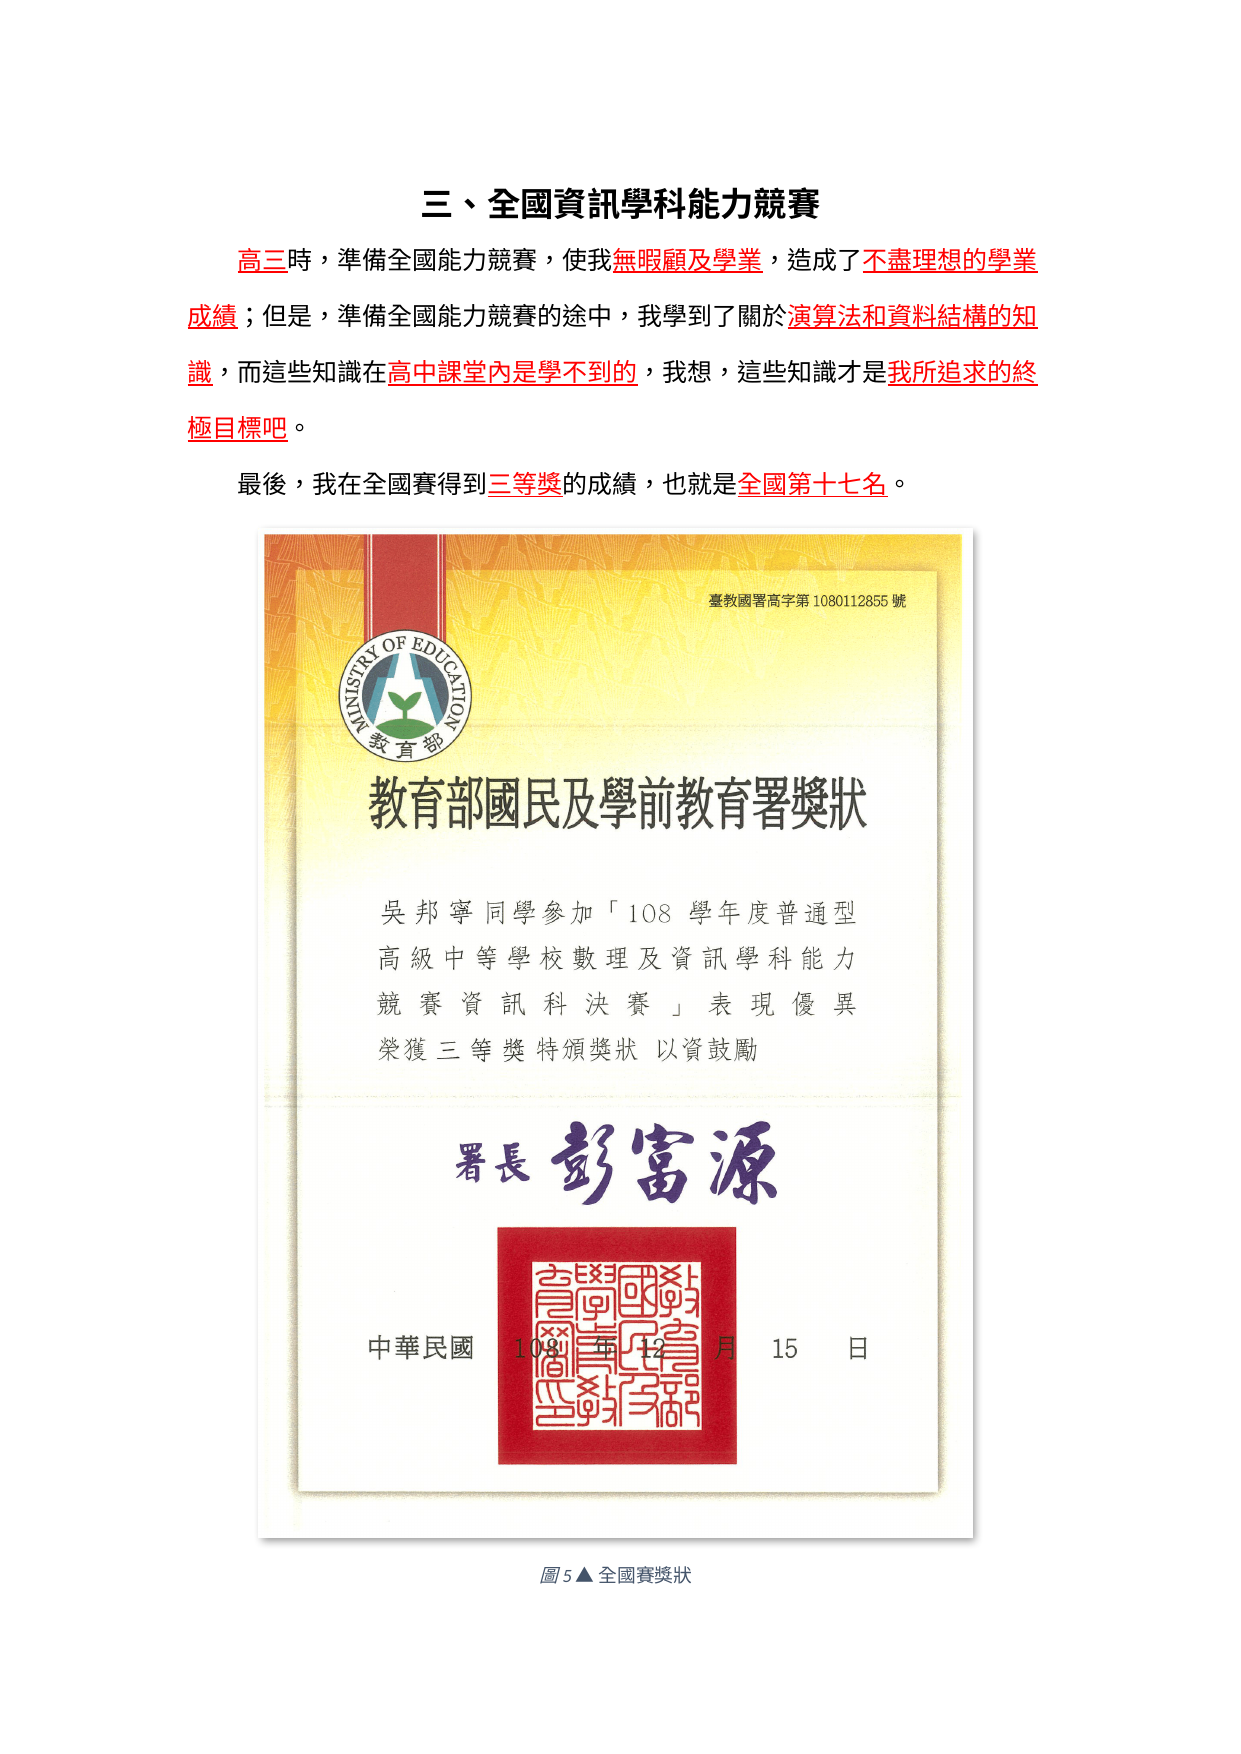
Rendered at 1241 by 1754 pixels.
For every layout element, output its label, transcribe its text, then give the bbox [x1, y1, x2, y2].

picture [258, 528, 973, 1538]
text 高三時，準備全國能力競賽，使我無暇顧及學業，造成了不盡理想的學業成績；但是，準備全國能力競賽的途中，我學到了關於演算法和資料結構的知識，而這些知識在高中課堂內是學不到的，我想，這些知識才是我所追求的終極目標吧。 [187, 239, 1053, 446]
subtitle 三、全國資訊學科能力競賽 [187, 164, 1053, 239]
text 最後，我在全國賽得到三等獎的成績，也就是全國第十七名。 [187, 464, 1053, 501]
